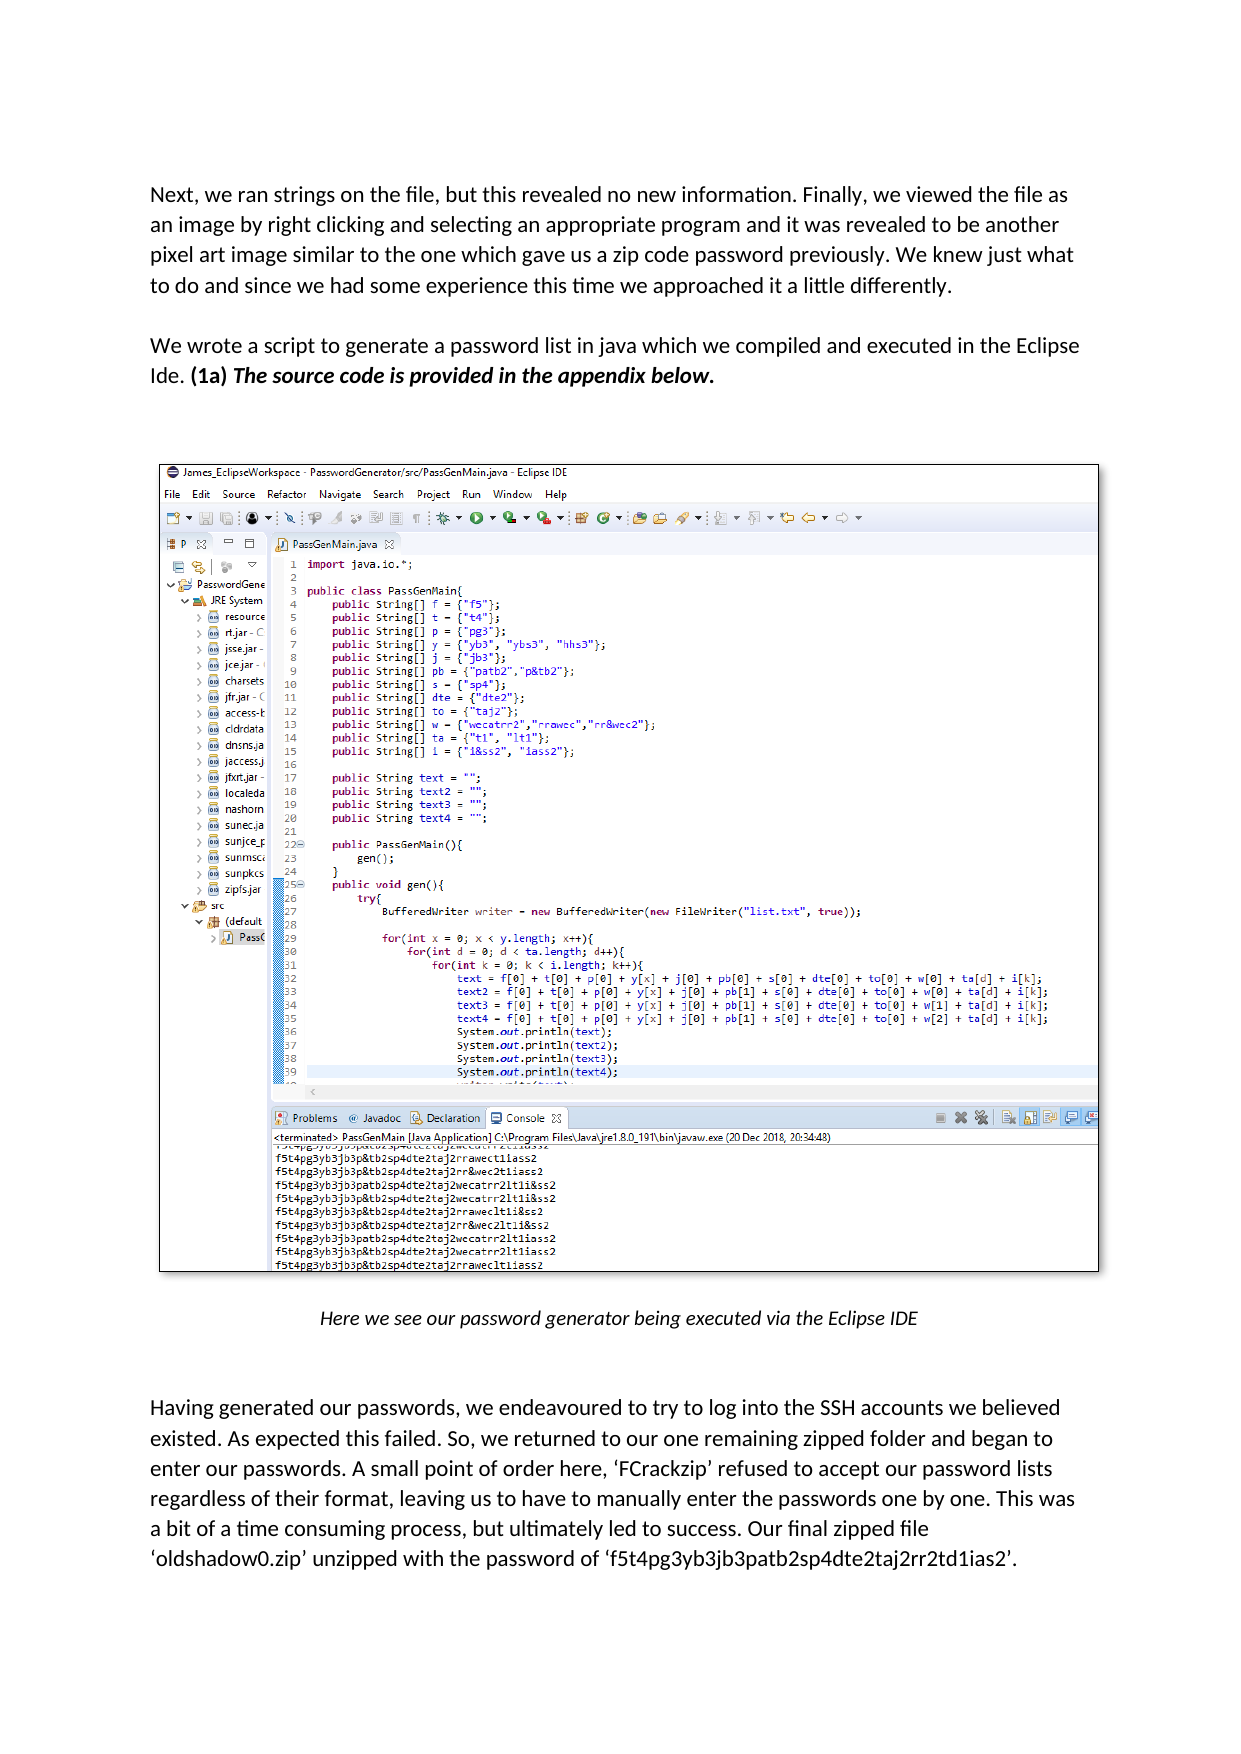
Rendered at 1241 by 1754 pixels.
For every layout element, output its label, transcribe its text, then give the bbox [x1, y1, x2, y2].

text Having generated our passwords, we endeavoured to try to log into the SSH accounts we believed existed. As expected this failed. So, we returned to our one remaining zipped folder and began to enter our passwords. A small point of order here, ‘FCrackzip’ refused to accept our password lists regardless of their format, leaving us to have to manually enter the passwords one by one. This was a bit of a time consuming process, but ultimately led to success. Our final zipped file ‘oldshadow0.zip’ unzipped with the password of ‘f5t4pg3yb3jb3patb2sp4dte2taj2rr2td1ias2’. [150, 1393, 1090, 1573]
picture [160, 465, 1098, 1271]
text Next, we ran strings on the file, but this revealed no new information. Finally, we viewed the file as an image by right clicking and selecting an appropriate program and it was revealed to be another pixel art image similar to the one which gave us a zip code password previously. We knew just what to do and since we had some experience this time we approached it a little differently. We wrote a script to generate a password list in java which we compiled and executed in the Eclipse Ide. (1a) The source code is provided in the appendix below. [150, 150, 1090, 389]
text Here we see our password generator being executed via the Eclipse IDE [150, 1305, 1090, 1331]
